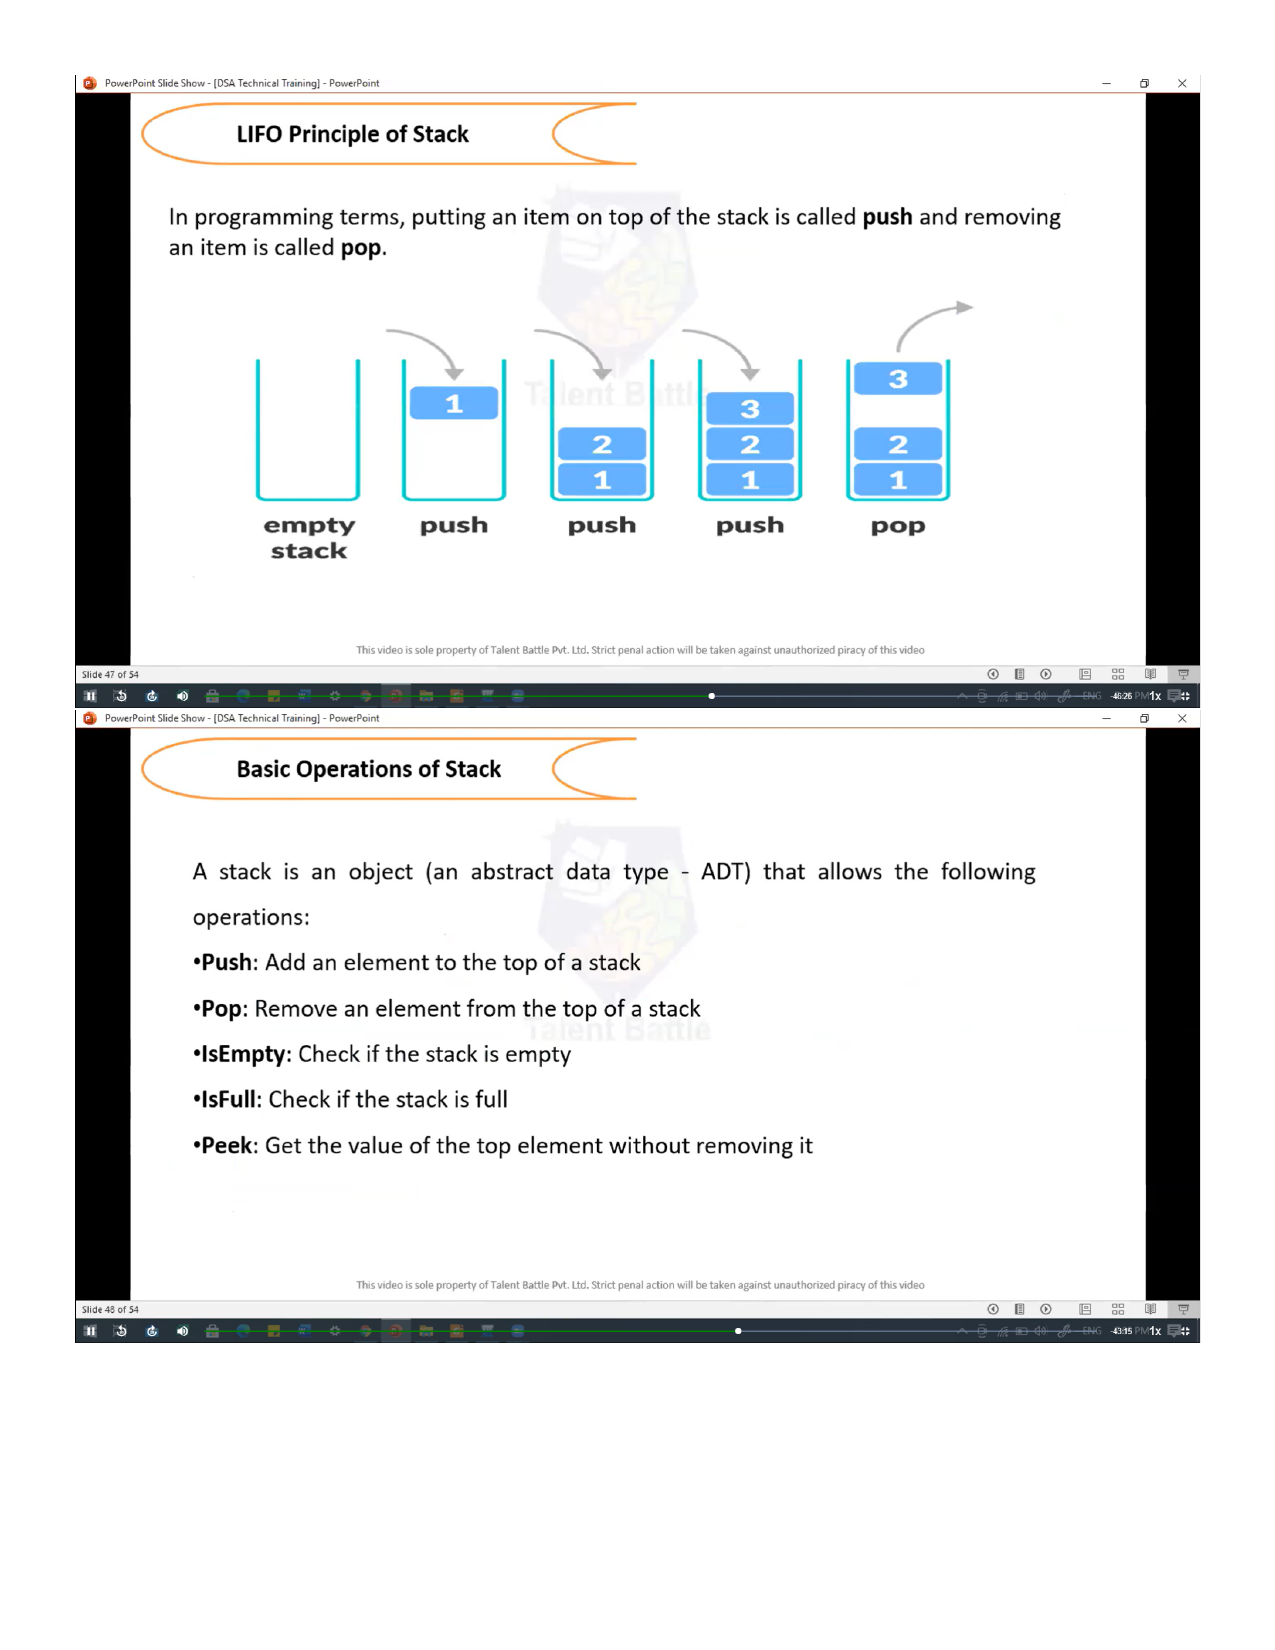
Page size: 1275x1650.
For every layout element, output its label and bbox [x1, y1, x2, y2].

picture [75, 710, 1200, 1343]
picture [75, 75, 1200, 708]
